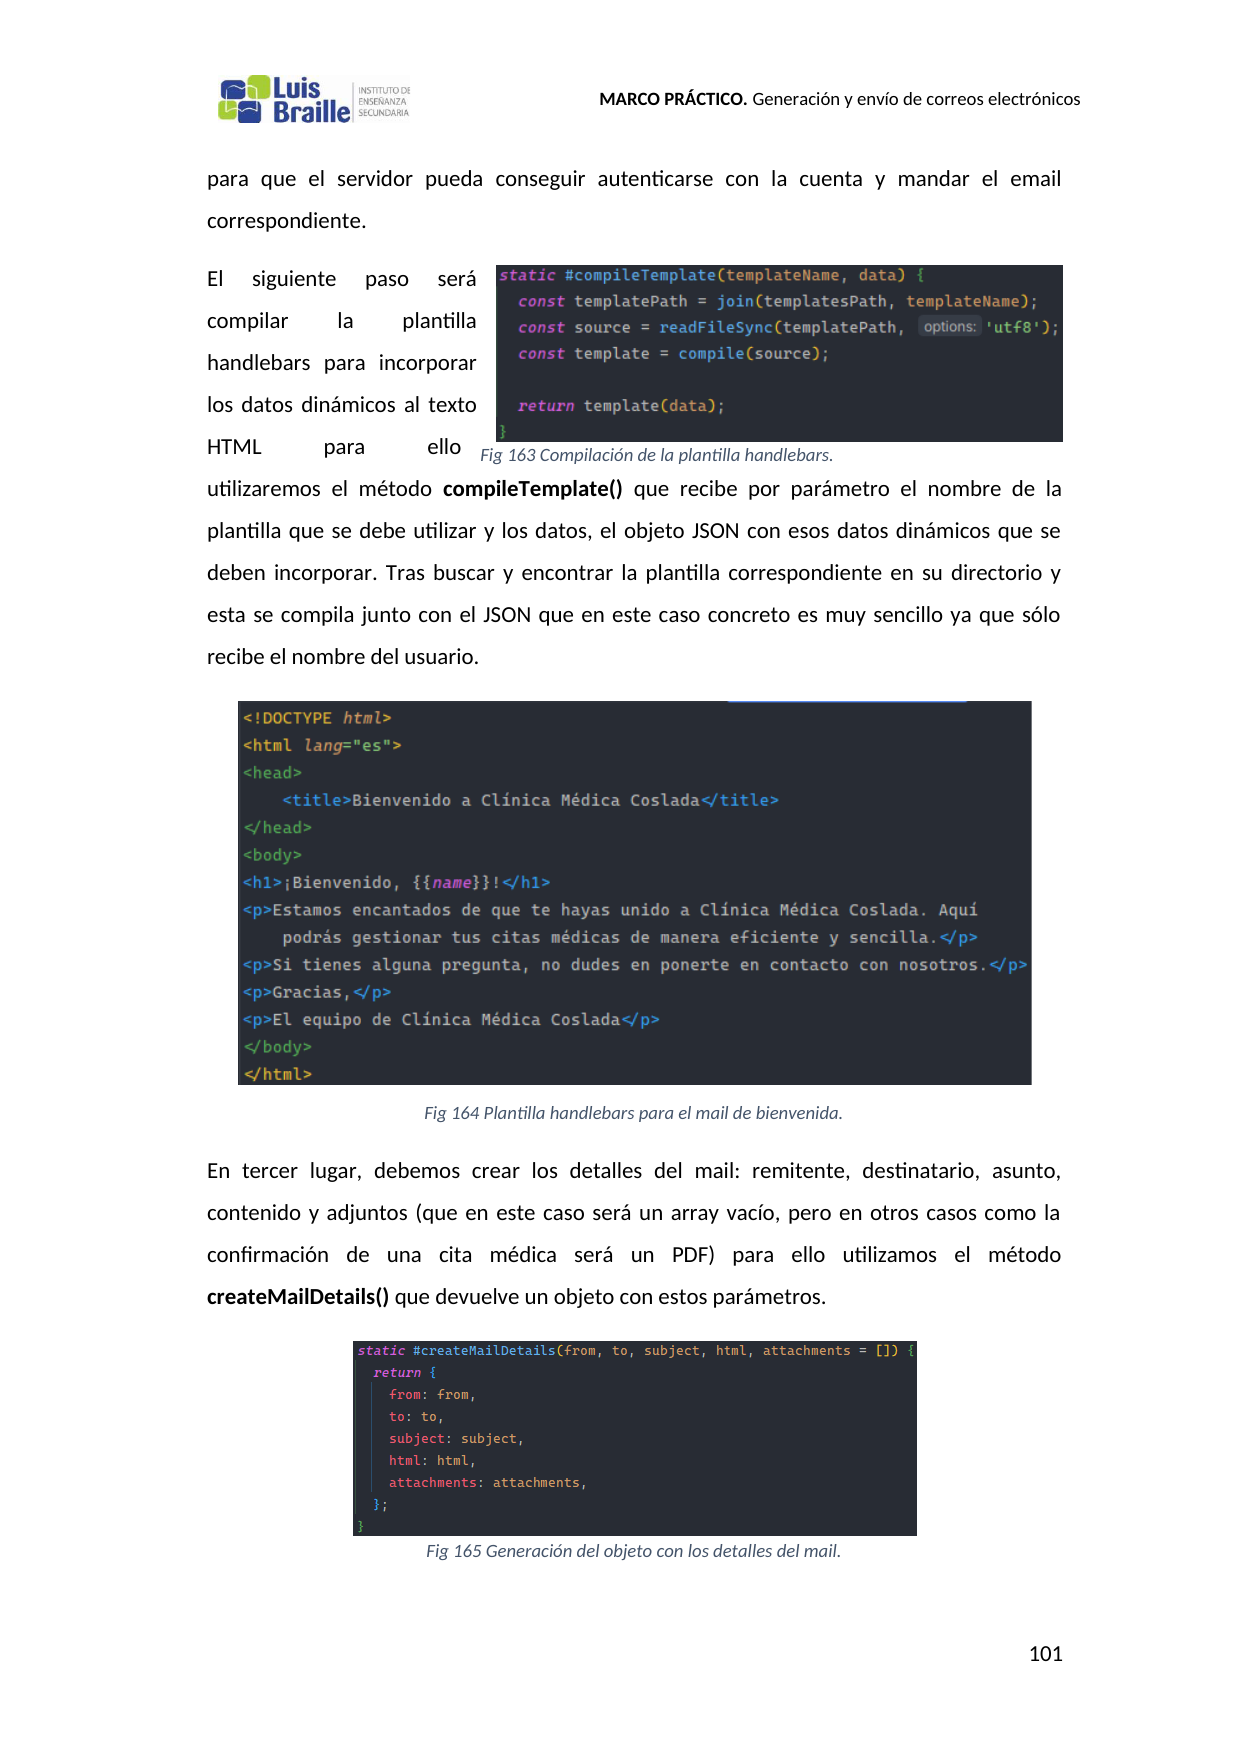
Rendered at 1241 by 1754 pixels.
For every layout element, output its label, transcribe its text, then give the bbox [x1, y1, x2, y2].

picture [353, 1341, 917, 1536]
text En tercer lugar, debemos crear los detalles del mail: remitente, destinatario, asunto, contenido y adjuntos (que en este caso será un array vacío, pero en otros casos como la confirmación de una cita médica será un PDF) para ello utilizamos el método createMailDetails() que devuelve un objeto con estos parámetros. [207, 1157, 1063, 1311]
picture [238, 701, 1032, 1085]
text El método sendWelcomeEmail() será el encargado de controlar qué se debe hacer y en qué orden, en primer lugar hay que crear un transportador es decir, un objeto de configuración donde se define el servicio a utilizar y valores como los parámetros de usuario y contraseña para que el servidor pueda conseguir autenticarse con la cuenta y mandar el email correspondiente. [207, 164, 1063, 234]
text Fig 164 Plantilla handlebars para el mail de bienvenida. [207, 1101, 1063, 1124]
picture [496, 265, 1063, 442]
